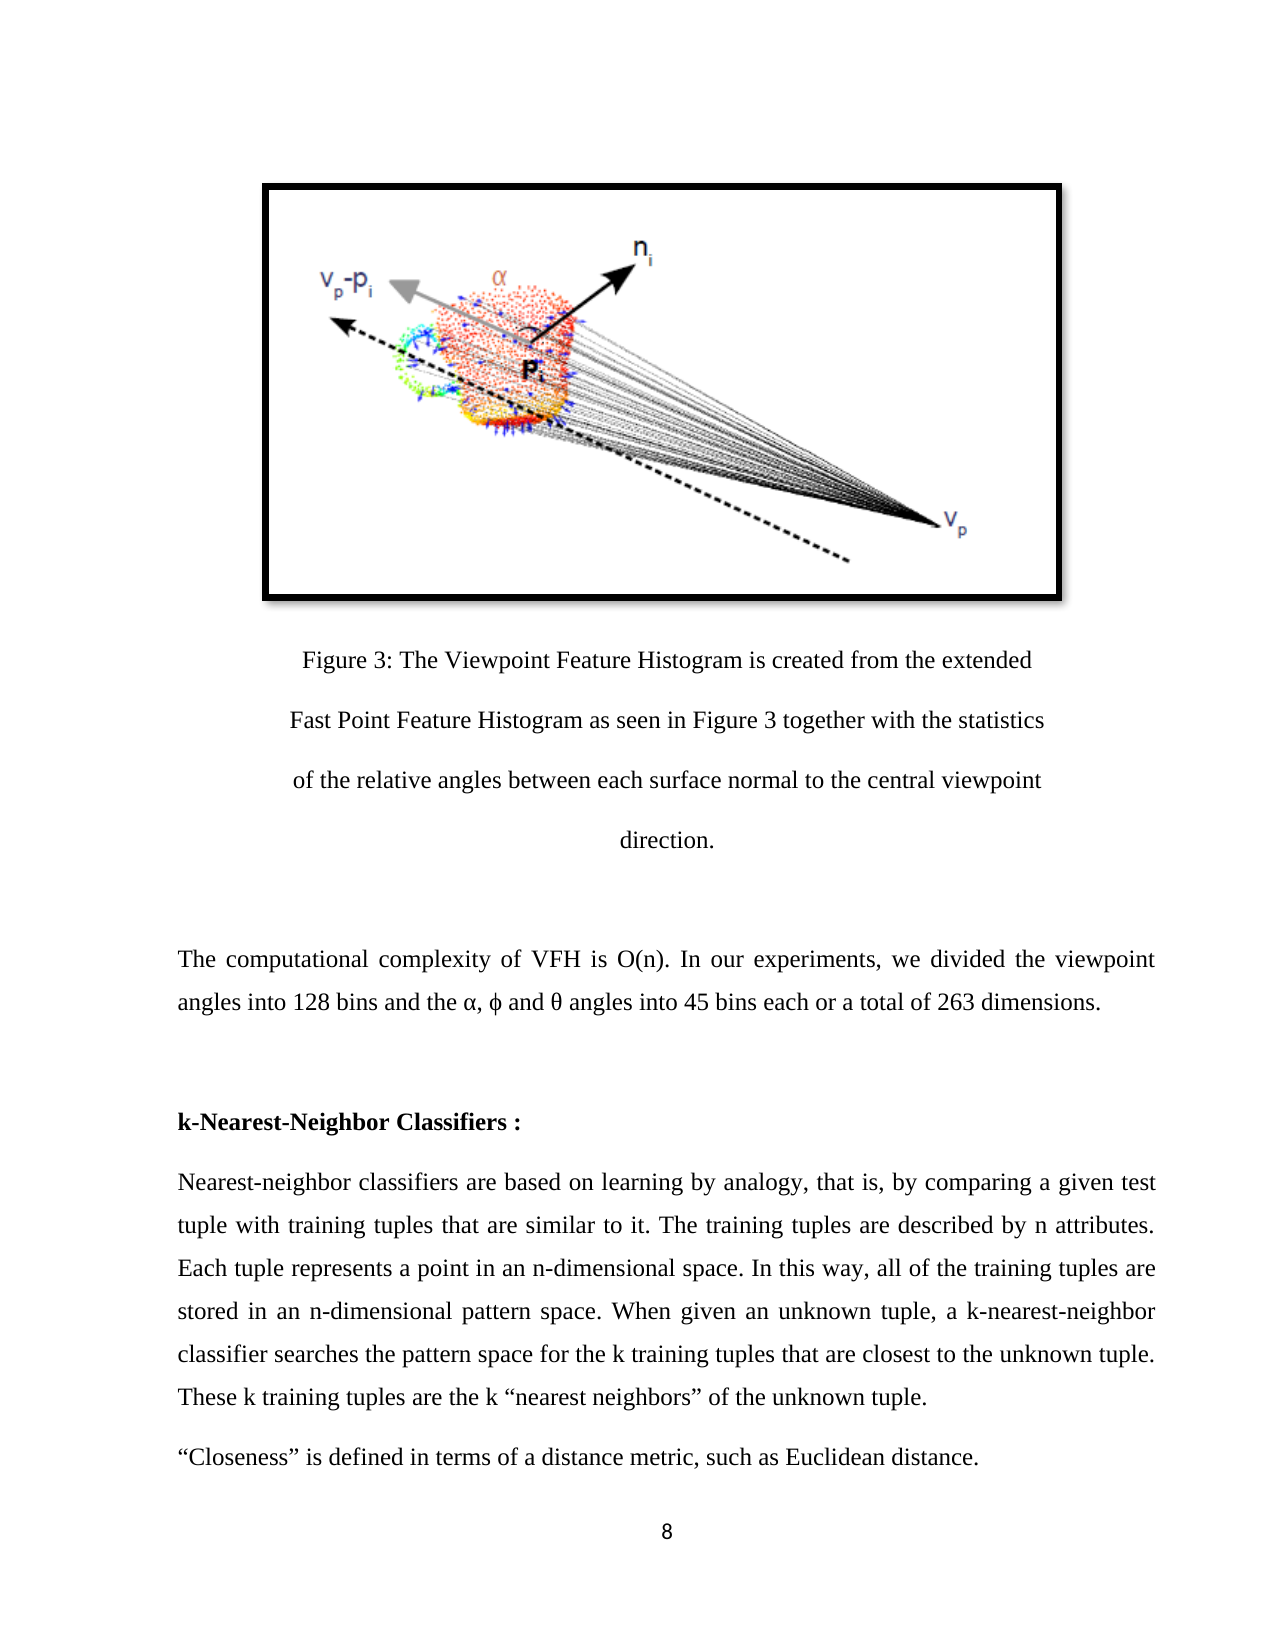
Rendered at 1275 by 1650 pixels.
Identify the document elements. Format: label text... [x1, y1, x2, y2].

text of the relative angles between each surface normal to the central viewpoint [177, 765, 1157, 794]
picture [269, 190, 1056, 594]
text Fast Point Feature Histogram as seen in Figure 3 together with the statistics [177, 705, 1157, 734]
text Figure 3: The Viewpoint Feature Histogram is created from the extended [177, 645, 1157, 674]
text direction. [177, 825, 1157, 853]
text k-Nearest-Neighbor Classifiers : [177, 1107, 1157, 1136]
text Nearest-neighbor classifiers are based on learning by analogy, that is, by comparing a given test tuple with training tuples that are similar to it. The training tuples are described by n attributes. Each tuple represents a point in an n-dimensional space. In this way, all of the training tuples are stored in an n-dimensional pattern space. When given an unknown tuple, a k-nearest-neighbor classifier searches the pattern space for the k training tuples that are closest to the unknown tuple. These k training tuples are the k “nearest neighbors” of the unknown tuple. [177, 1167, 1157, 1411]
text “Closeness” is defined in terms of a distance metric, such as Euclidean distance. [177, 1442, 1157, 1471]
text The computational complexity of VFH is O(n). In our experiments, we divided the viewpoint angles into 128 bins and the α, ϕ and θ angles into 45 bins each or a total of 263 dimensions. [177, 944, 1157, 1016]
